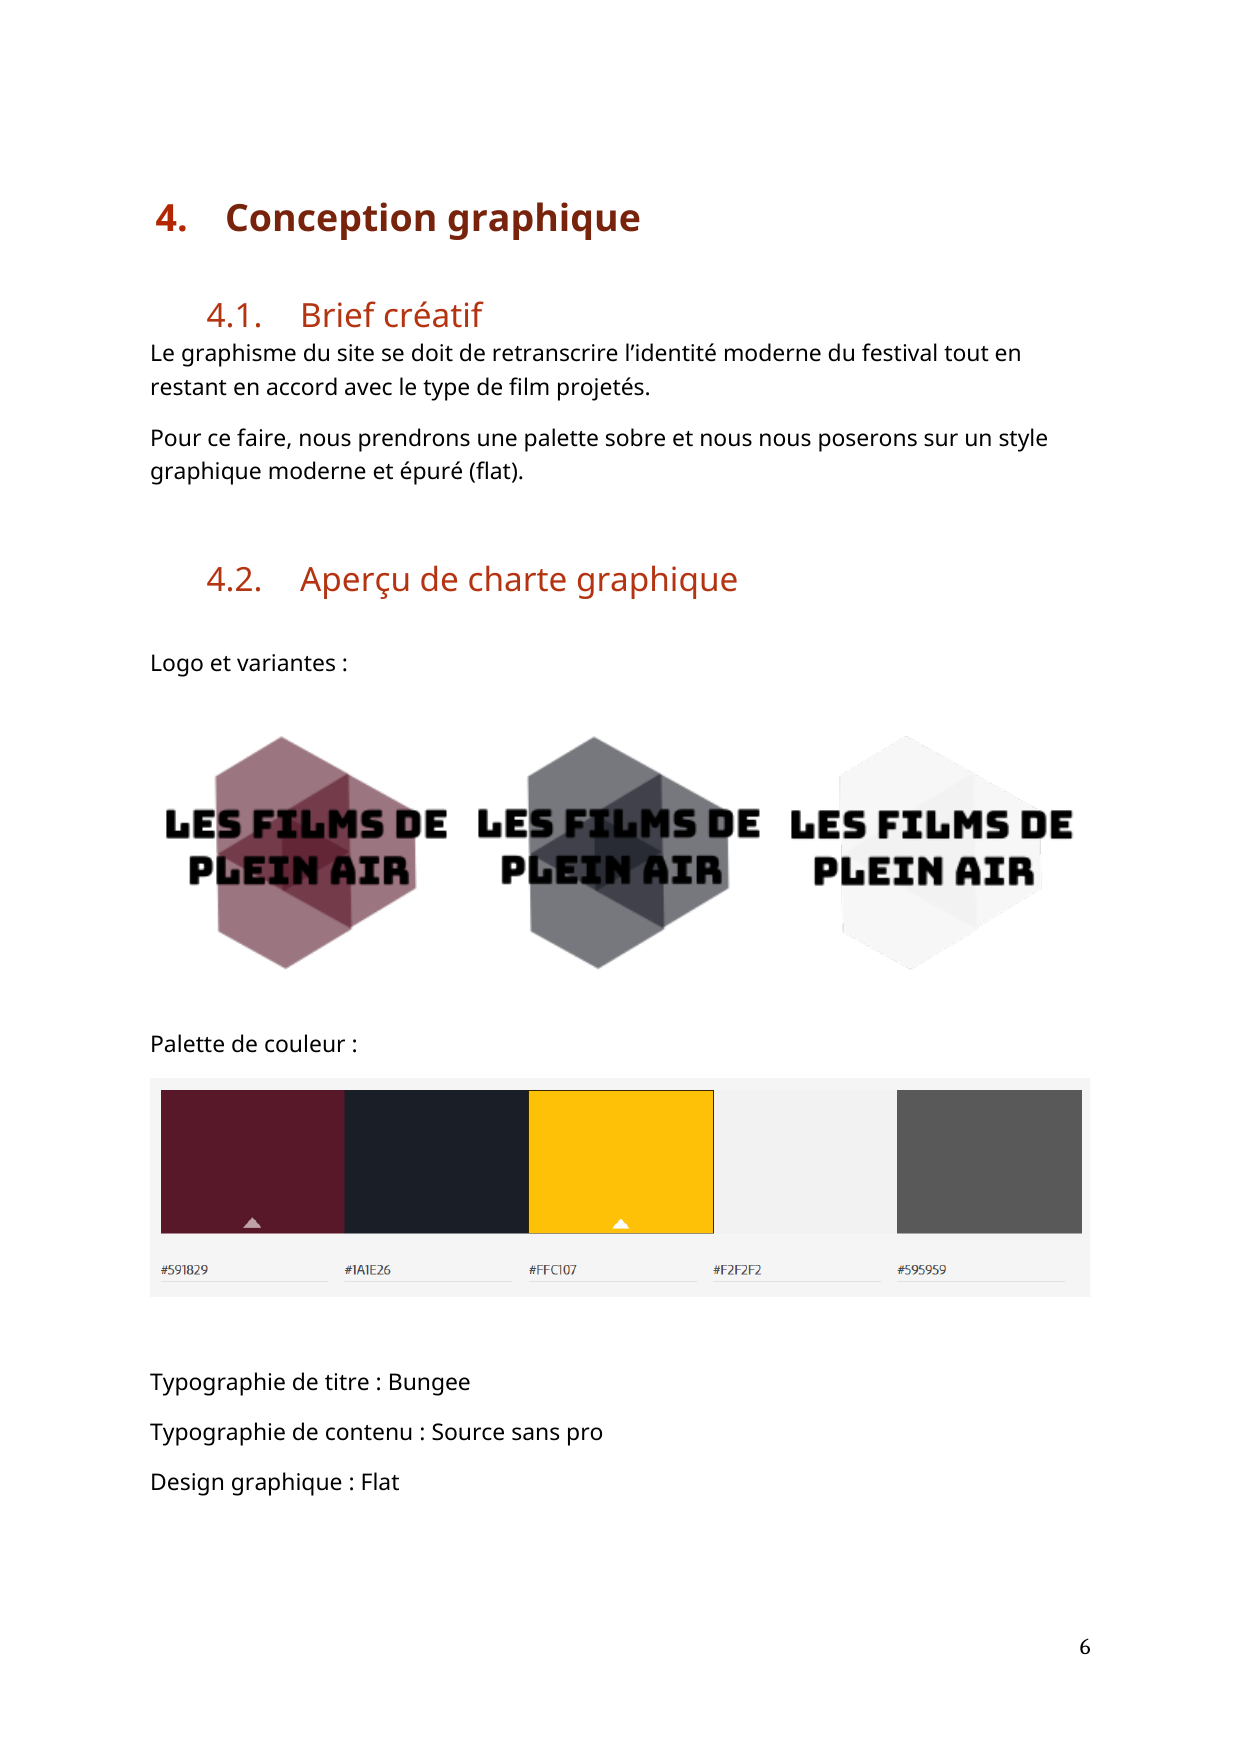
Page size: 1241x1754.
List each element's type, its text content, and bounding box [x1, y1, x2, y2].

text Pour ce faire, nous prendrons une palette sobre et nous nous poserons sur un style graphique moderne et épuré (flat). [150, 422, 1090, 487]
text Design graphique : Flat [150, 1466, 1090, 1498]
text Logo et variantes : [150, 647, 1090, 678]
picture [150, 1078, 1091, 1297]
text Palette de couleur : [150, 1028, 1090, 1059]
subtitle Conception graphique [187, 192, 1090, 243]
text Typographie de titre : Bungee [150, 1366, 1090, 1397]
text Le graphisme du site se doit de retranscrire l’identité moderne du festival tout en restant en accord avec le type de film projetés. [150, 337, 1090, 402]
text Typographie de contenu : Source sans pro [150, 1416, 1090, 1447]
picture [151, 697, 1089, 1010]
subtitle Aperçu de charte graphique [262, 556, 1090, 602]
subtitle Brief créatif [262, 292, 1090, 337]
